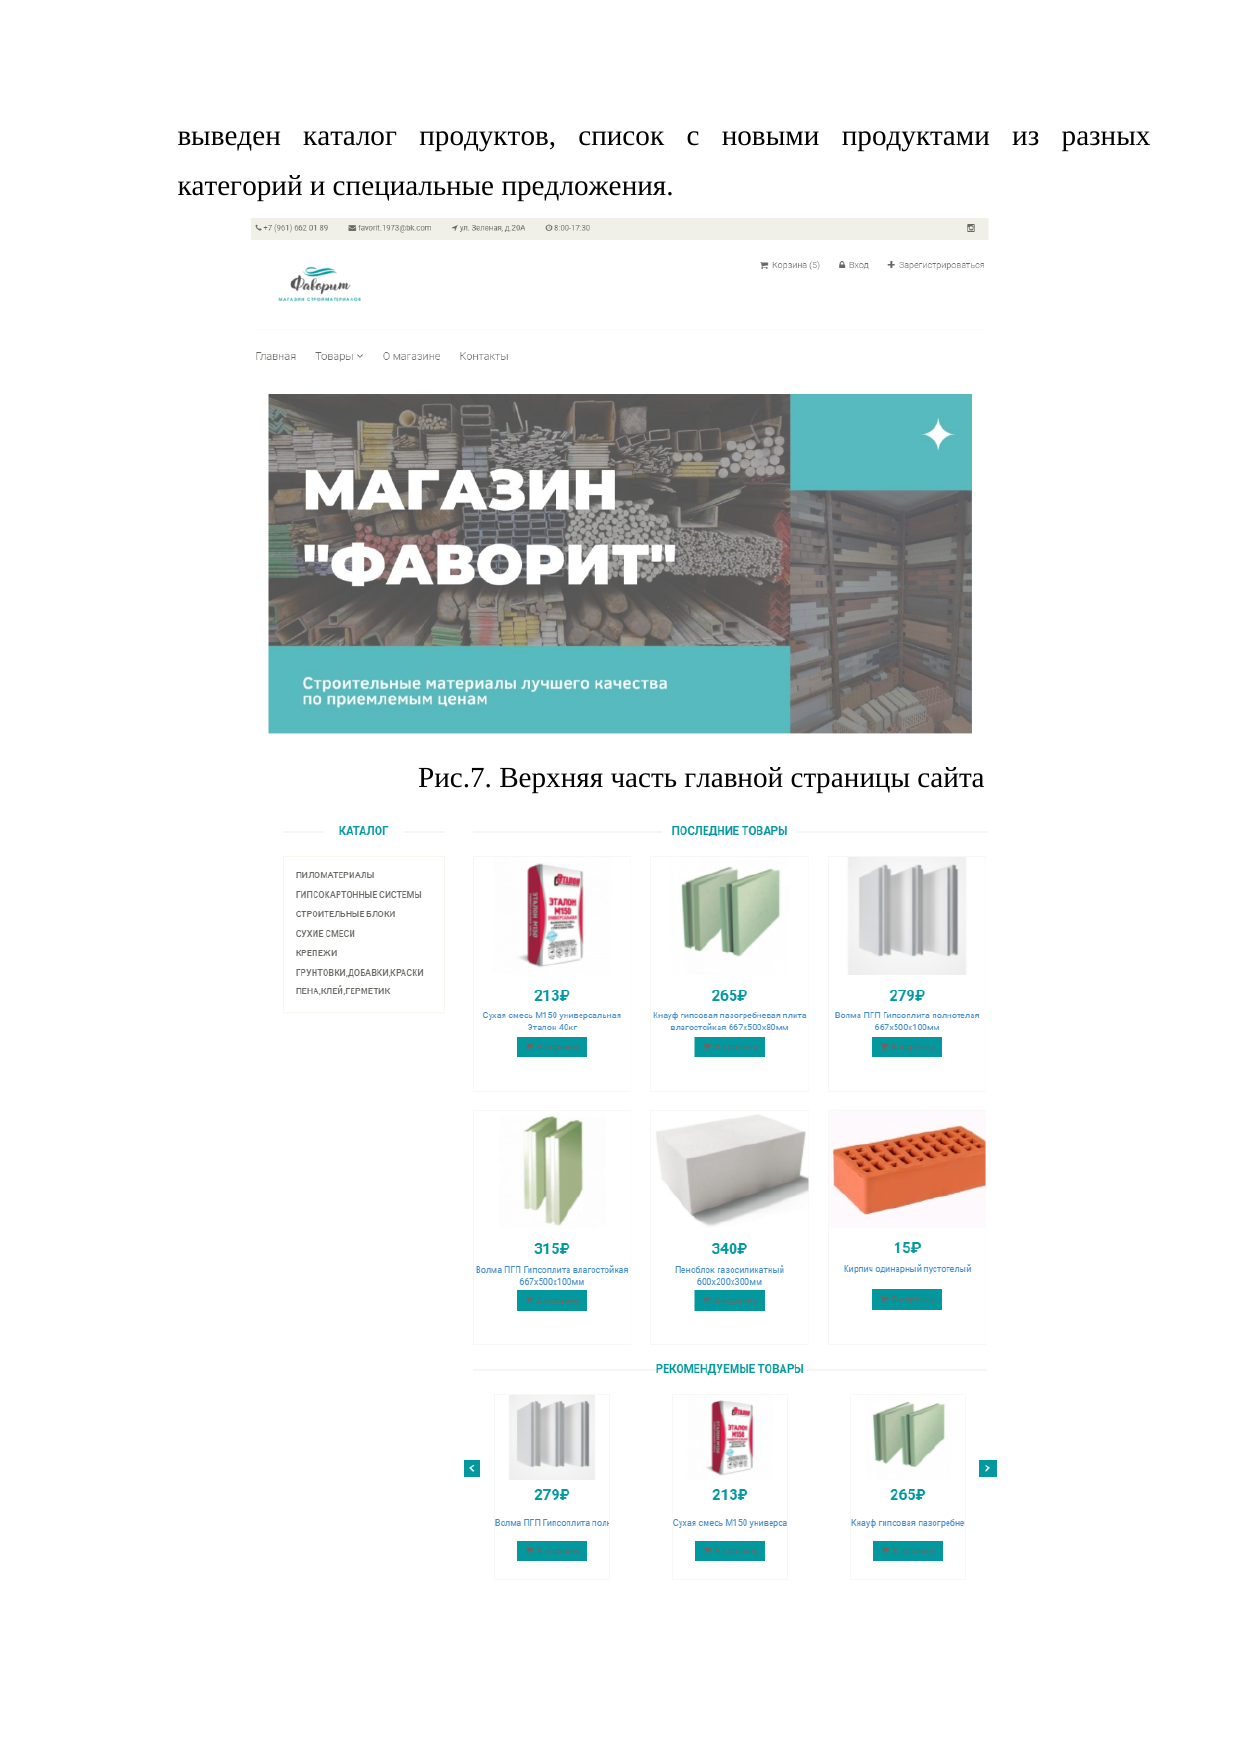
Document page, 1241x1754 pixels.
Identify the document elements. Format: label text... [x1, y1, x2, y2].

picture [251, 810, 1036, 1595]
picture [251, 218, 989, 746]
text Рис.7. Верхняя часть главной страницы сайта [177, 760, 1152, 793]
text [177, 118, 1152, 202]
